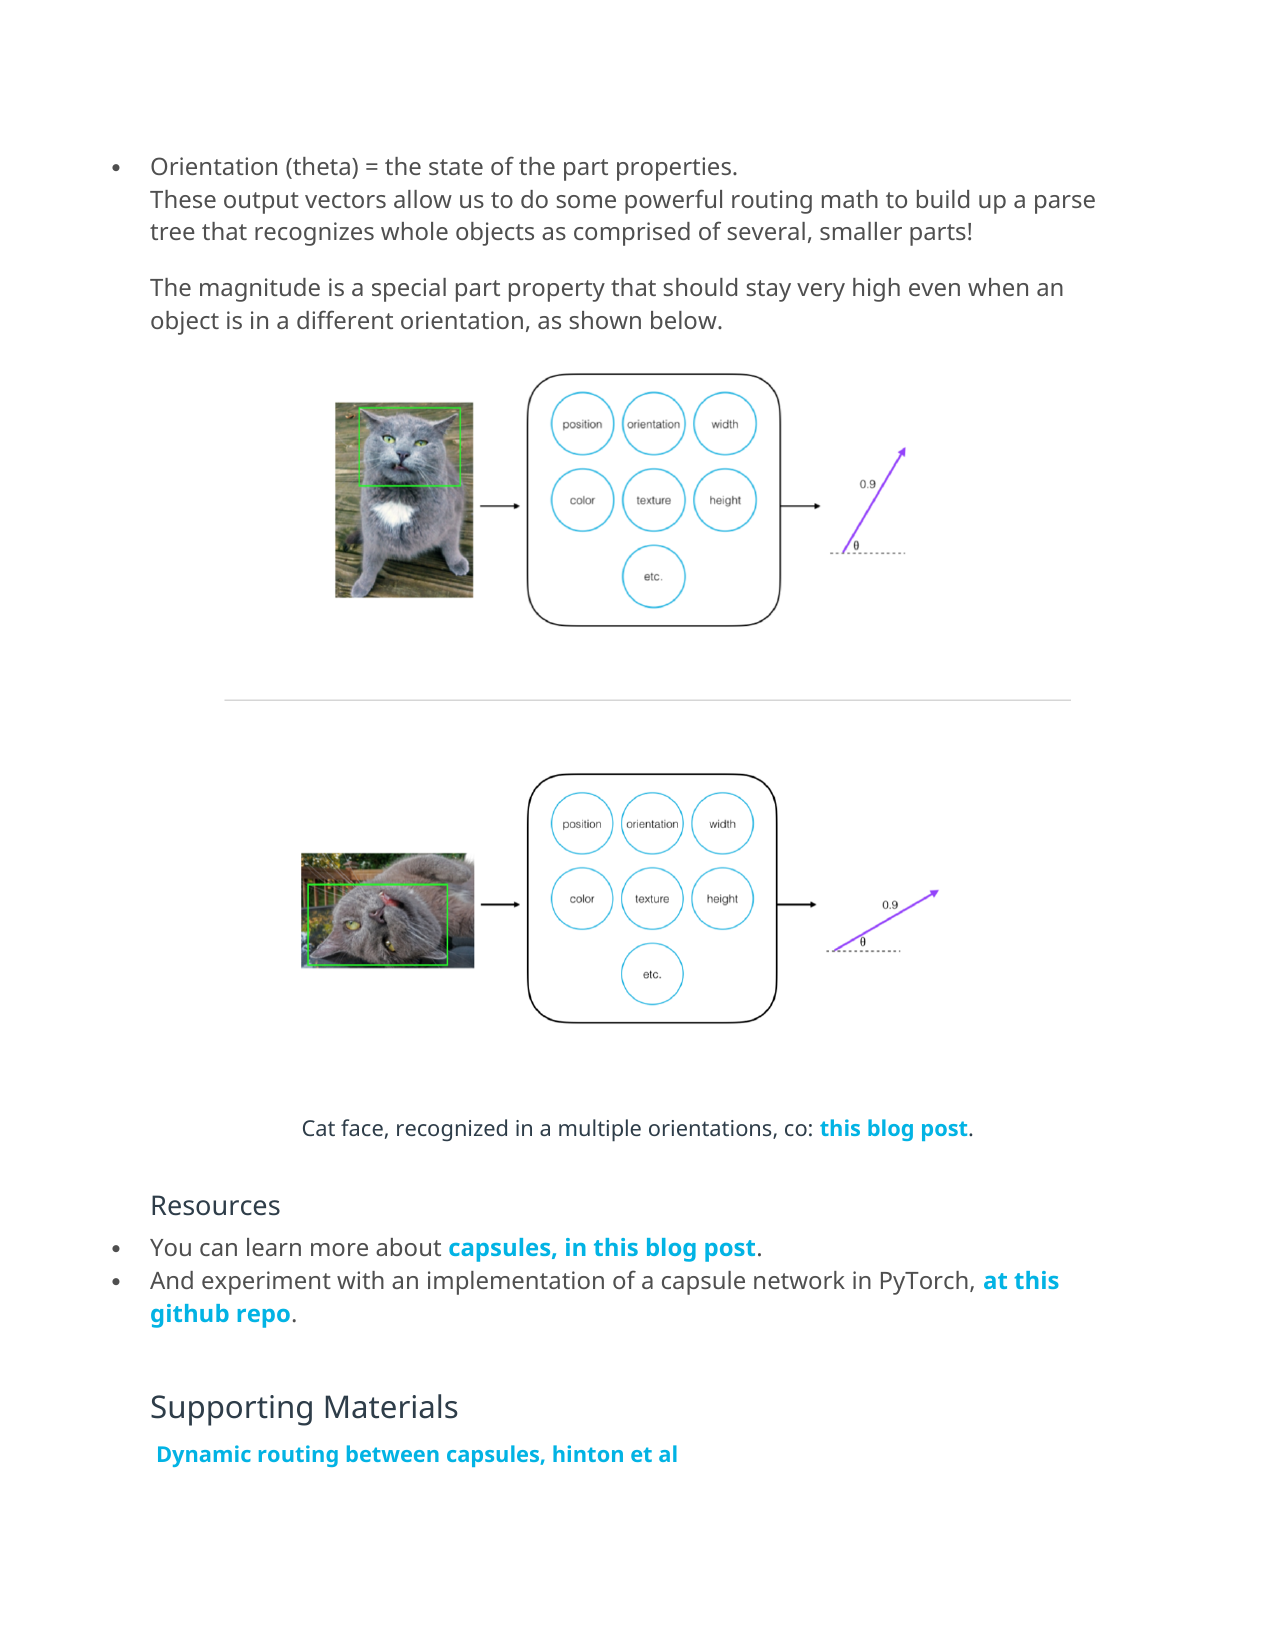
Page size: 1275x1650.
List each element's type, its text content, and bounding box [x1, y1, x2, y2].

subtitle Resources [150, 1187, 1125, 1223]
text These output vectors allow us to do some powerful routing math to build up a parse tree that recognizes whole objects as comprised of several, smaller parts! [150, 183, 1125, 248]
list And experiment with an implementation of a capsule network in PyTorch, at this github repo. [112, 1264, 1125, 1329]
list You can learn more about capsules, in this blog post. [112, 1231, 1125, 1264]
text Dynamic routing between capsules, hinton et al [150, 1436, 1125, 1469]
subtitle Supporting Materials [150, 1385, 1125, 1428]
list Orientation (theta) = the state of the part properties. [112, 150, 1125, 183]
picture [150, 336, 1125, 1097]
text The magnitude is a special part property that should stay very high even when an object is in a different orientation, as shown below. [150, 271, 1125, 336]
text Cat face, recognized in a multiple orientations, co: this blog post. [150, 1113, 1125, 1143]
